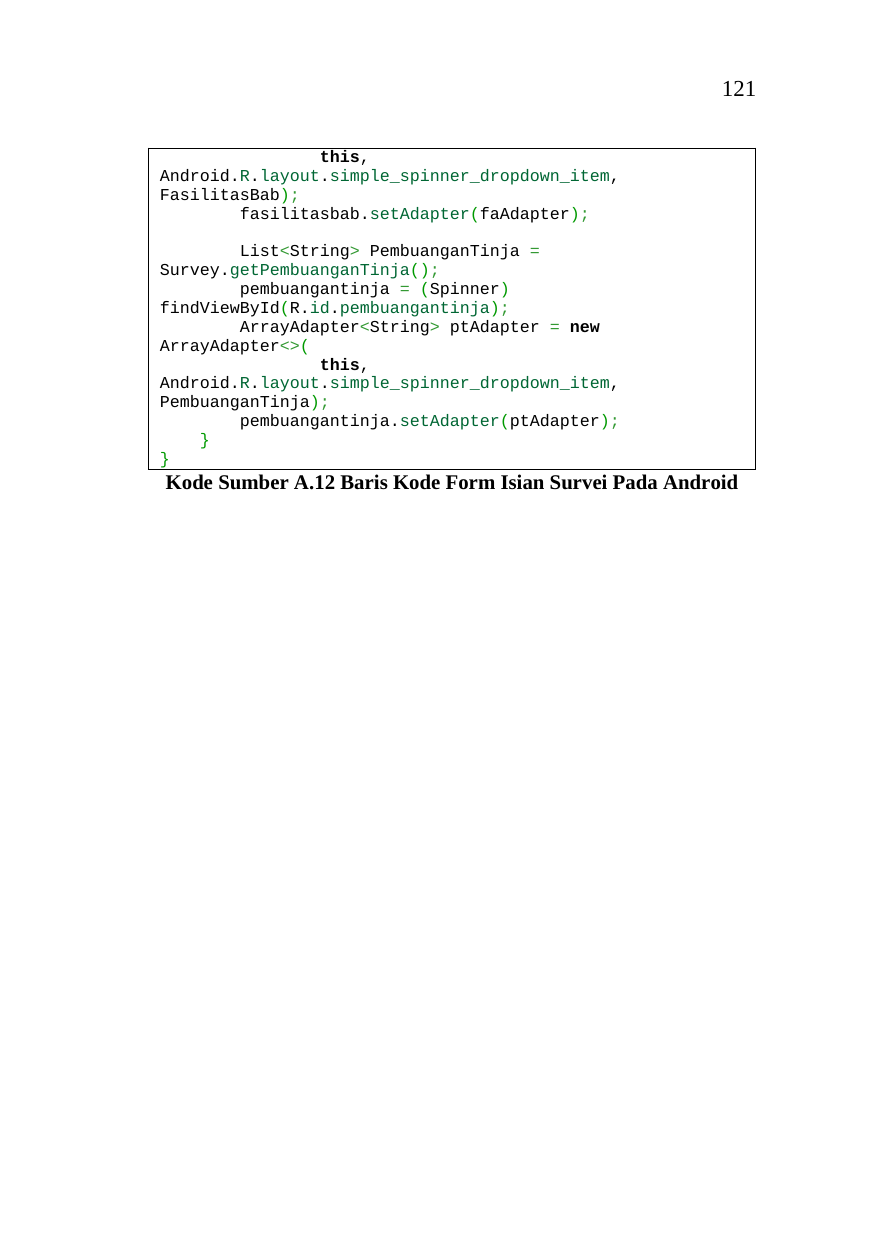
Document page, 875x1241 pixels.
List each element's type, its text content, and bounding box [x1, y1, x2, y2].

text Kode Sumber A. Baris Kode Form Isian Survei Pada Android [148, 470, 756, 494]
